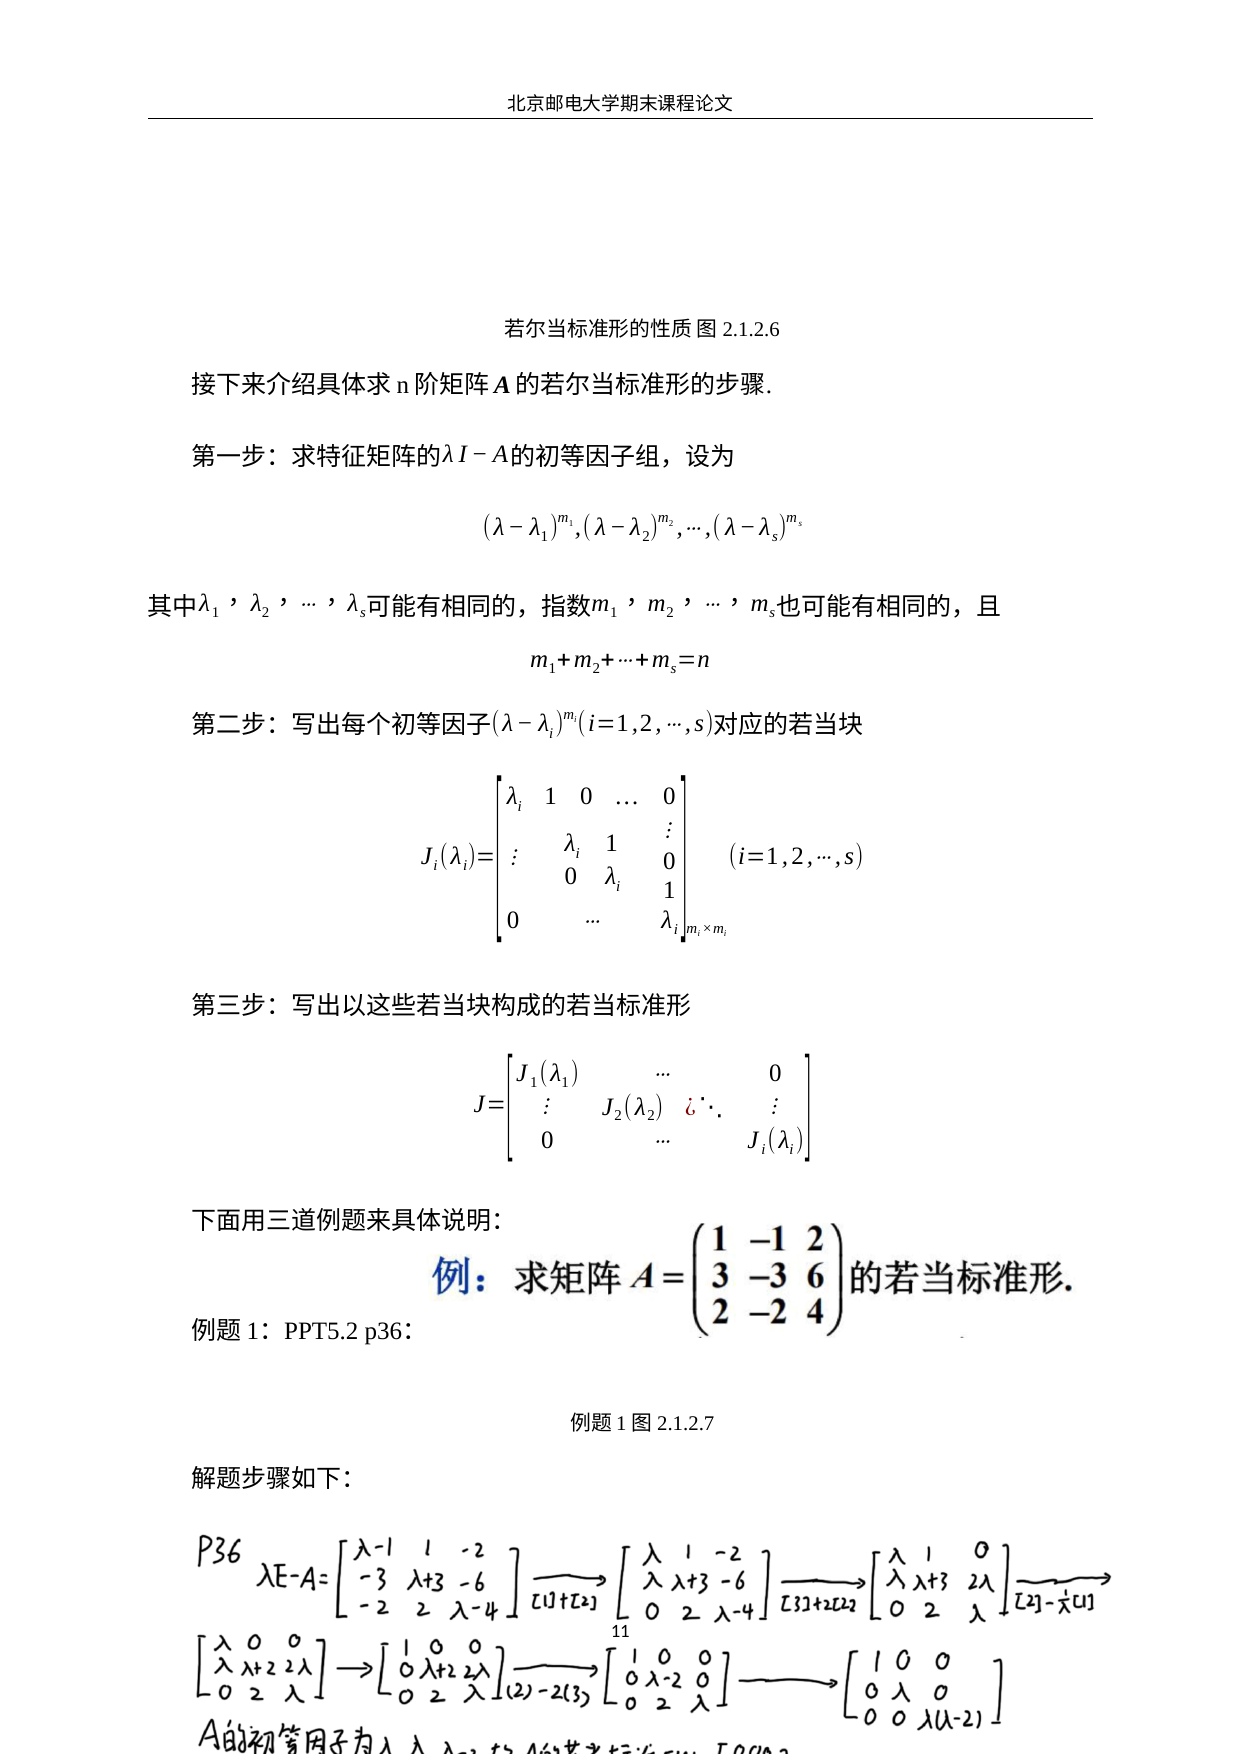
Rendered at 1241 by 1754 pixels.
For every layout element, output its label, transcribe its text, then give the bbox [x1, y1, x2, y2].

text 例题1：PPT5.2 p36： [148, 1296, 1093, 1361]
text 下面用三道例题来具体说明： [148, 1186, 1093, 1251]
text 解题步骤如下： [148, 1444, 1093, 1509]
picture [424, 1210, 1082, 1346]
text 其中可能有相同的，指数也可能有相同的，且 [148, 572, 1093, 637]
text 第三步：写出以这些若当块构成的若当标准形 [148, 971, 1093, 1036]
text 例题1 图 2.1.2.7 [148, 1405, 1093, 1438]
text 若尔当标准形的性质 图 2.1.2.6 [148, 311, 1093, 344]
text 接下来介绍具体求n阶矩阵A的若尔当标准形的步骤. [148, 350, 1093, 415]
text 第二步：写出每个初等因子对应的若当块 [148, 690, 1093, 755]
text 第一步：求特征矩阵的的初等因子组，设为 [148, 422, 1093, 487]
picture [191, 1521, 1114, 1754]
